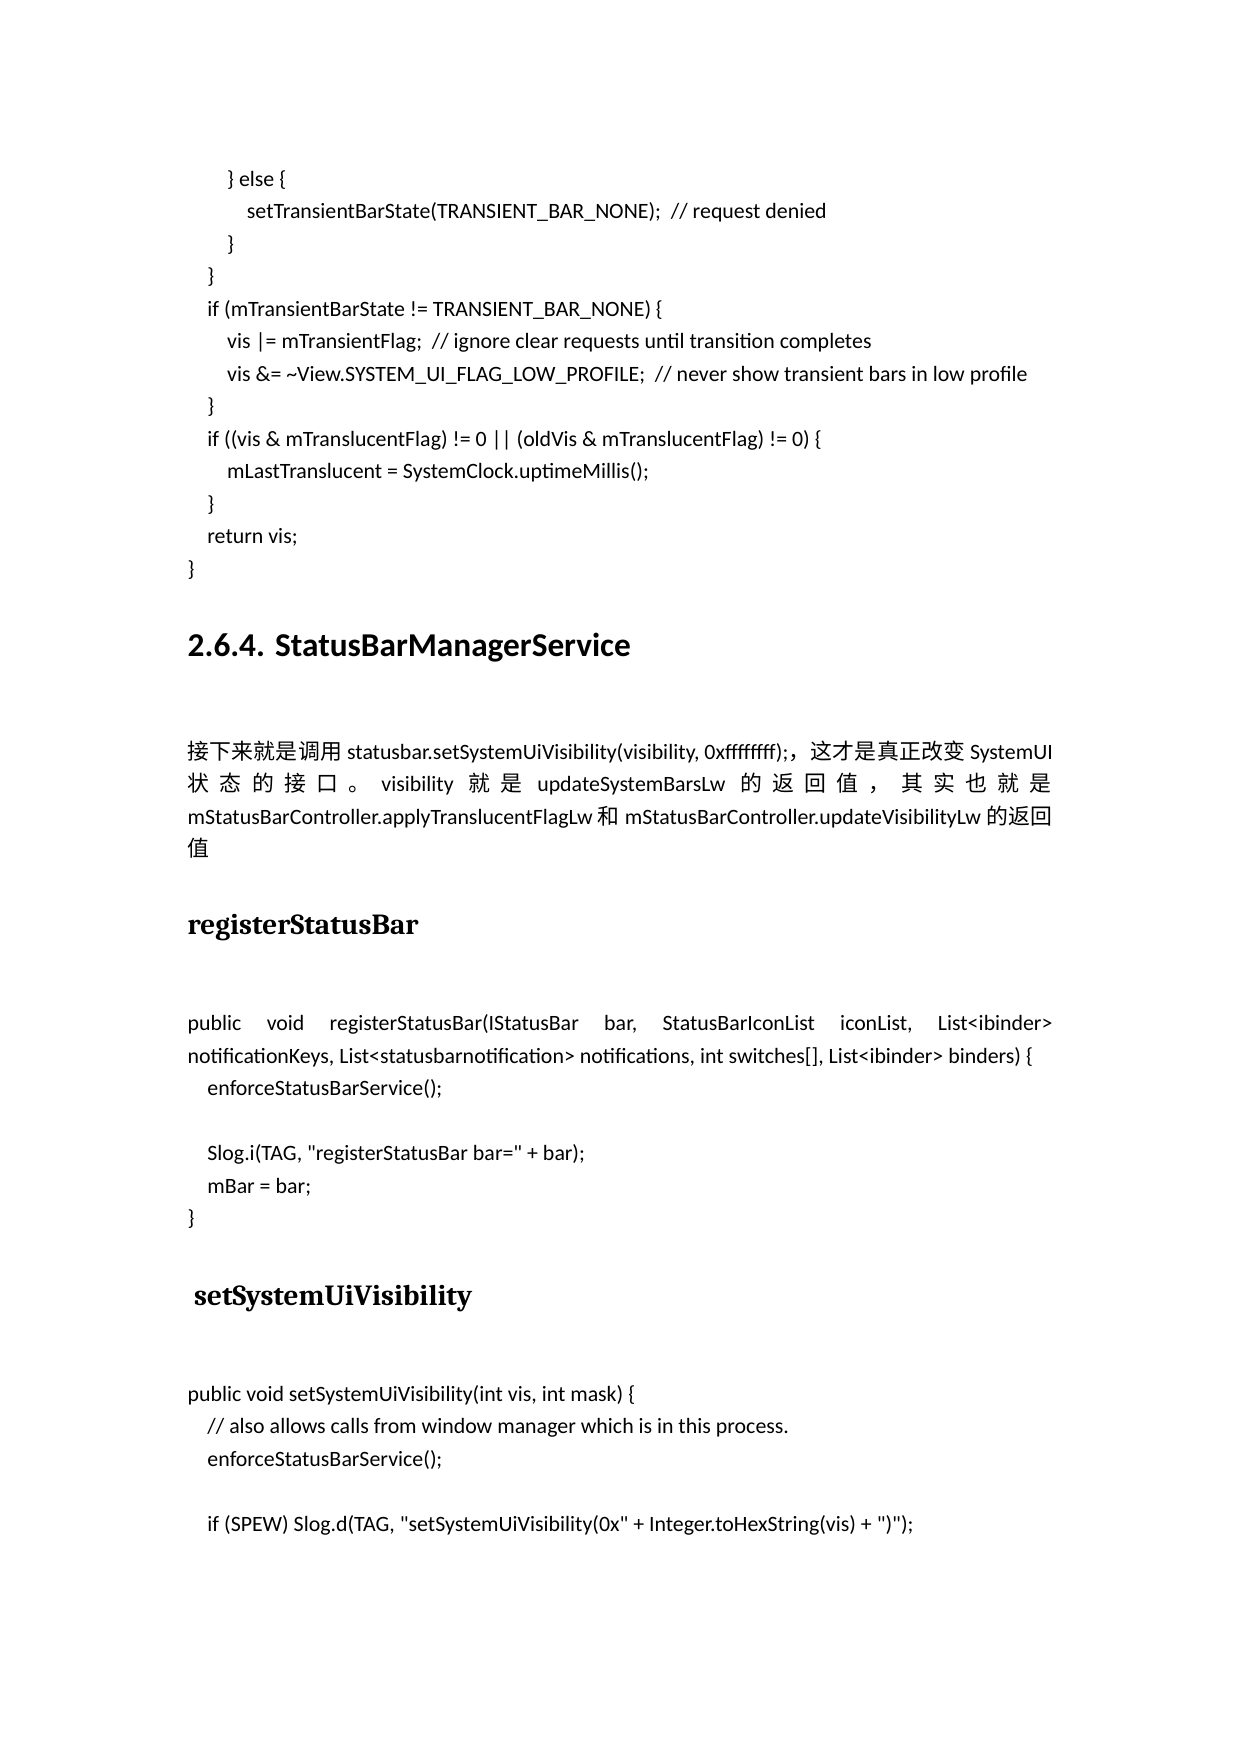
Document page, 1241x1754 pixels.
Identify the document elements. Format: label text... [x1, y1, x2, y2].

text } else { [187, 162, 1053, 194]
text } [187, 1201, 1053, 1234]
subtitle registerStatusBar [187, 892, 1053, 957]
text if (mTransientBarState != TRANSIENT_BAR_NONE) { [187, 292, 1053, 324]
text Slog.i(TAG, "registerStatusBar bar=" + bar); [187, 1136, 1053, 1169]
text enforceStatusBarService(); [187, 1071, 1053, 1104]
text } [187, 487, 1053, 519]
text 接下来就是调用statusbar.setSystemUiVisibility(visibility, 0xffffffff);，这才是真正改变SystemUI状态的接口。visibility就是updateSystemBarsLw的返回值，其实也就是mStatusBarController.applyTranslucentFlagLw和mStatusBarController.updateVisibilityLw的返回值 [187, 733, 1053, 863]
subtitle StatusBarManagerService [187, 612, 1053, 677]
text enforceStatusBarService(); [187, 1442, 1053, 1474]
subtitle setSystemUiVisibility [187, 1263, 1053, 1328]
text if (SPEW) Slog.d(TAG, "setSystemUiVisibility(0x" + Integer.toHexString(vis) + ")"); [187, 1507, 1053, 1539]
text public void setSystemUiVisibility(int vis, int mask) { [187, 1377, 1053, 1409]
text } [187, 389, 1053, 422]
text } [187, 552, 1053, 584]
text public void registerStatusBar(IStatusBar bar, StatusBarIconList iconList, List<ibinder> notificationKeys, List<statusbarnotification> notifications, int switches[], List<ibinder> binders) { [187, 1006, 1053, 1071]
text mBar = bar; [187, 1169, 1053, 1201]
text vis &= ~View.SYSTEM_UI_FLAG_LOW_PROFILE; // never show transient bars in low profile [187, 357, 1053, 389]
text // also allows calls from window manager which is in this process. [187, 1409, 1053, 1442]
text } [187, 227, 1053, 259]
text if ((vis & mTranslucentFlag) != 0 || (oldVis & mTranslucentFlag) != 0) { [187, 422, 1053, 454]
text return vis; [187, 519, 1053, 552]
text mLastTranslucent = SystemClock.uptimeMillis(); [187, 454, 1053, 487]
text } [187, 259, 1053, 292]
text setTransientBarState(TRANSIENT_BAR_NONE); // request denied [187, 194, 1053, 227]
text vis |= mTransientFlag; // ignore clear requests until transition completes [187, 324, 1053, 357]
